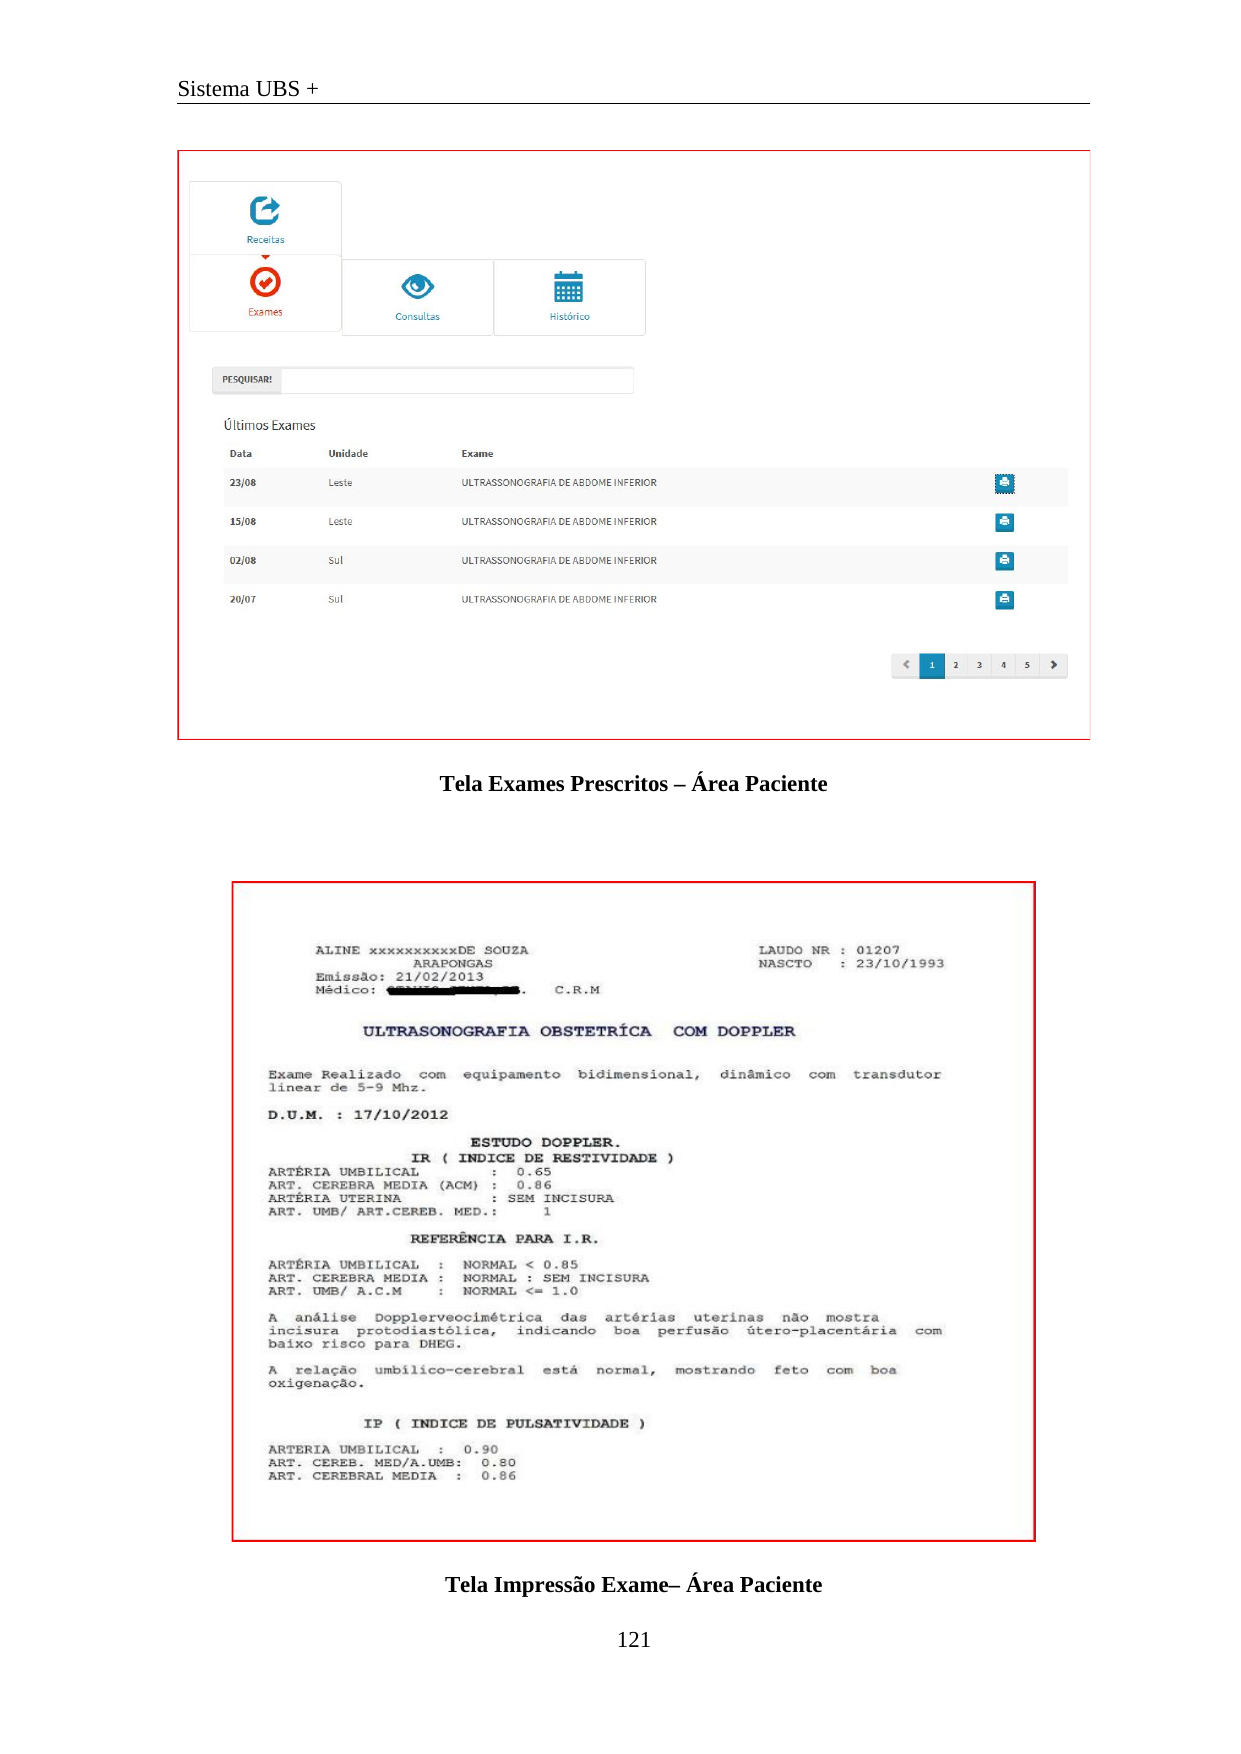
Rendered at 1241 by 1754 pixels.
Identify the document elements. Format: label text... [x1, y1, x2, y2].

text Tela Exames Prescritos – Área Paciente [177, 769, 1090, 796]
text Tela Impressão Exame– Área Paciente [177, 1571, 1090, 1597]
picture [231, 881, 1036, 1542]
picture [177, 150, 1091, 740]
